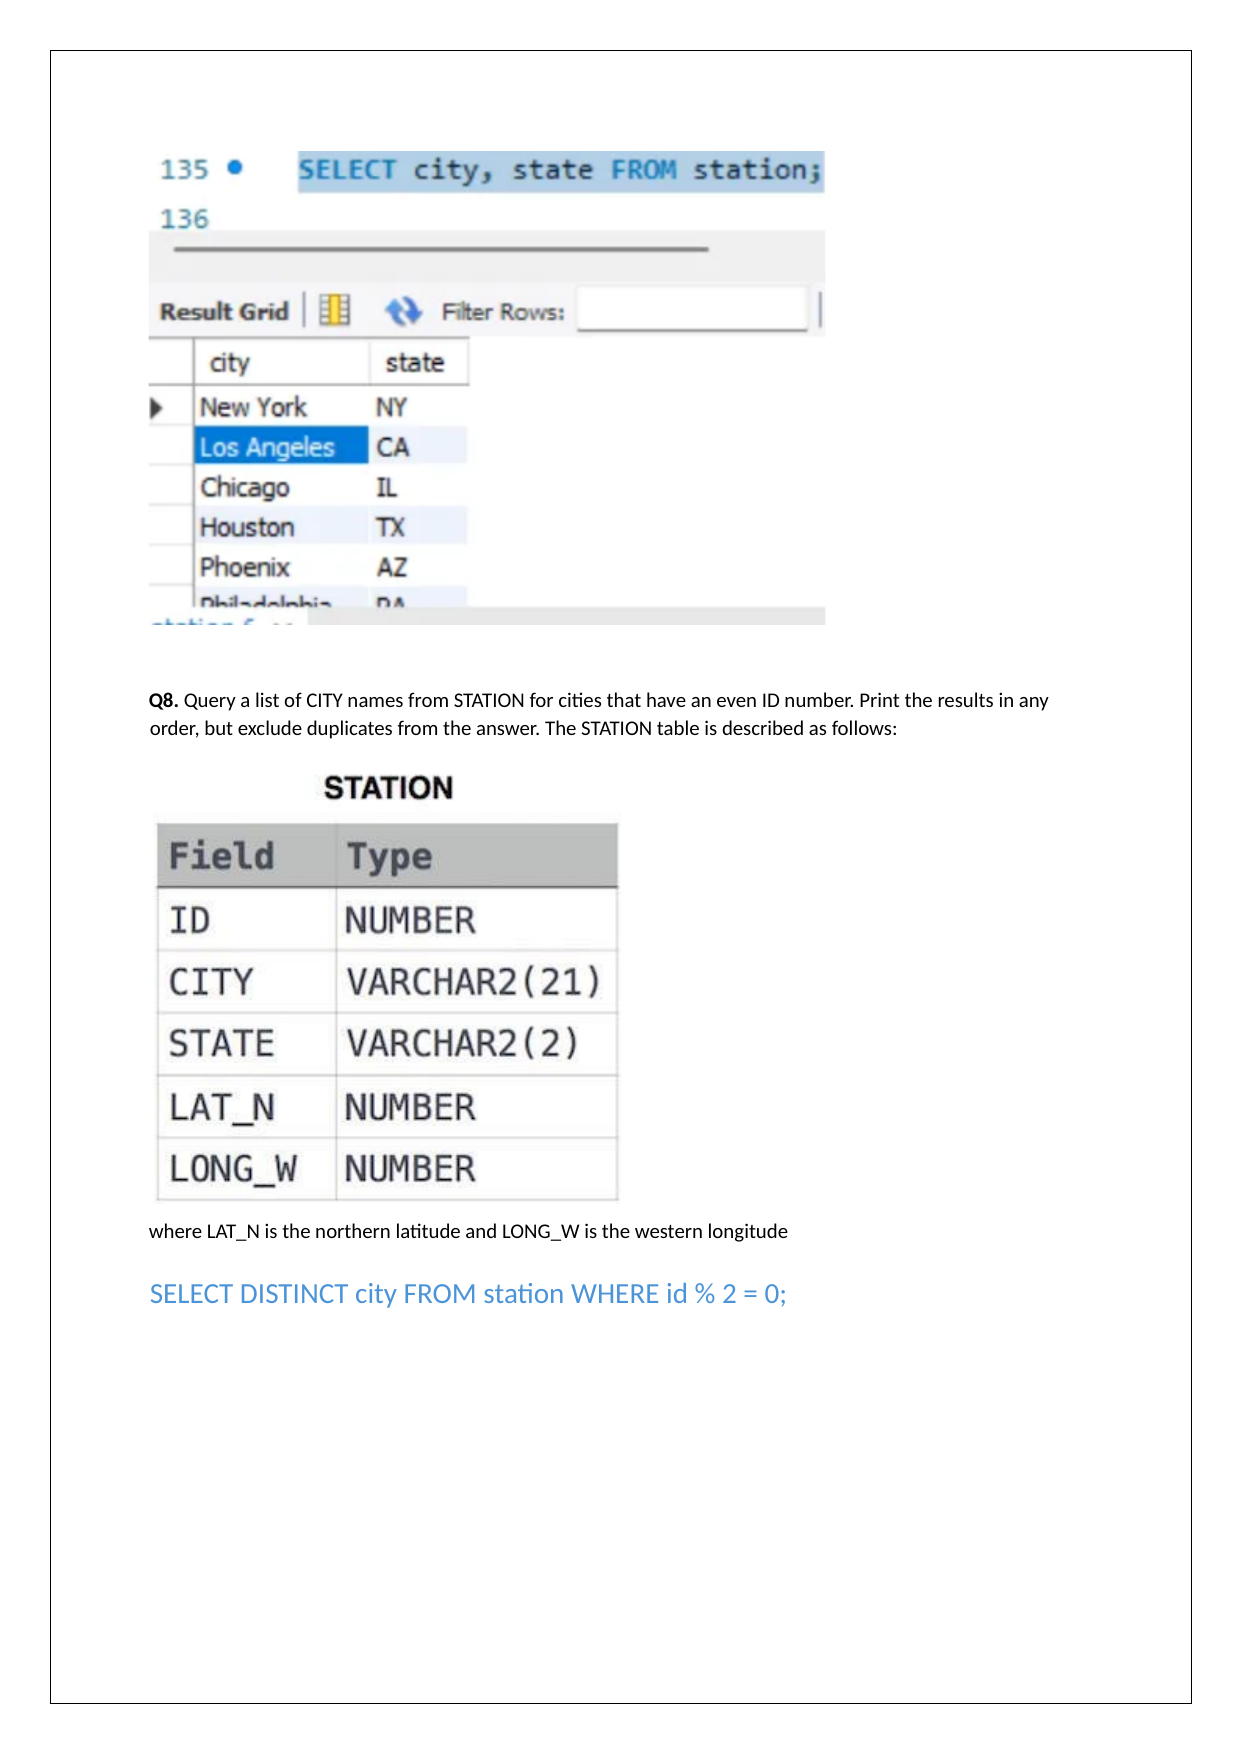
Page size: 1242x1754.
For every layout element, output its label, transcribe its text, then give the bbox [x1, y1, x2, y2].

text Q8. Query a list of CITY names from STATION for cities that have an even ID number. Print the results in any order, but exclude duplicates from the answer. The STATION table is described as follows: [148, 687, 1079, 741]
text where LAT_N is the northern latitude and LONG_W is the western longitude SELECT DISTINCT city FROM station WHERE id % 2 = 0; [148, 1219, 1086, 1311]
picture [148, 151, 826, 625]
picture [153, 750, 622, 1204]
